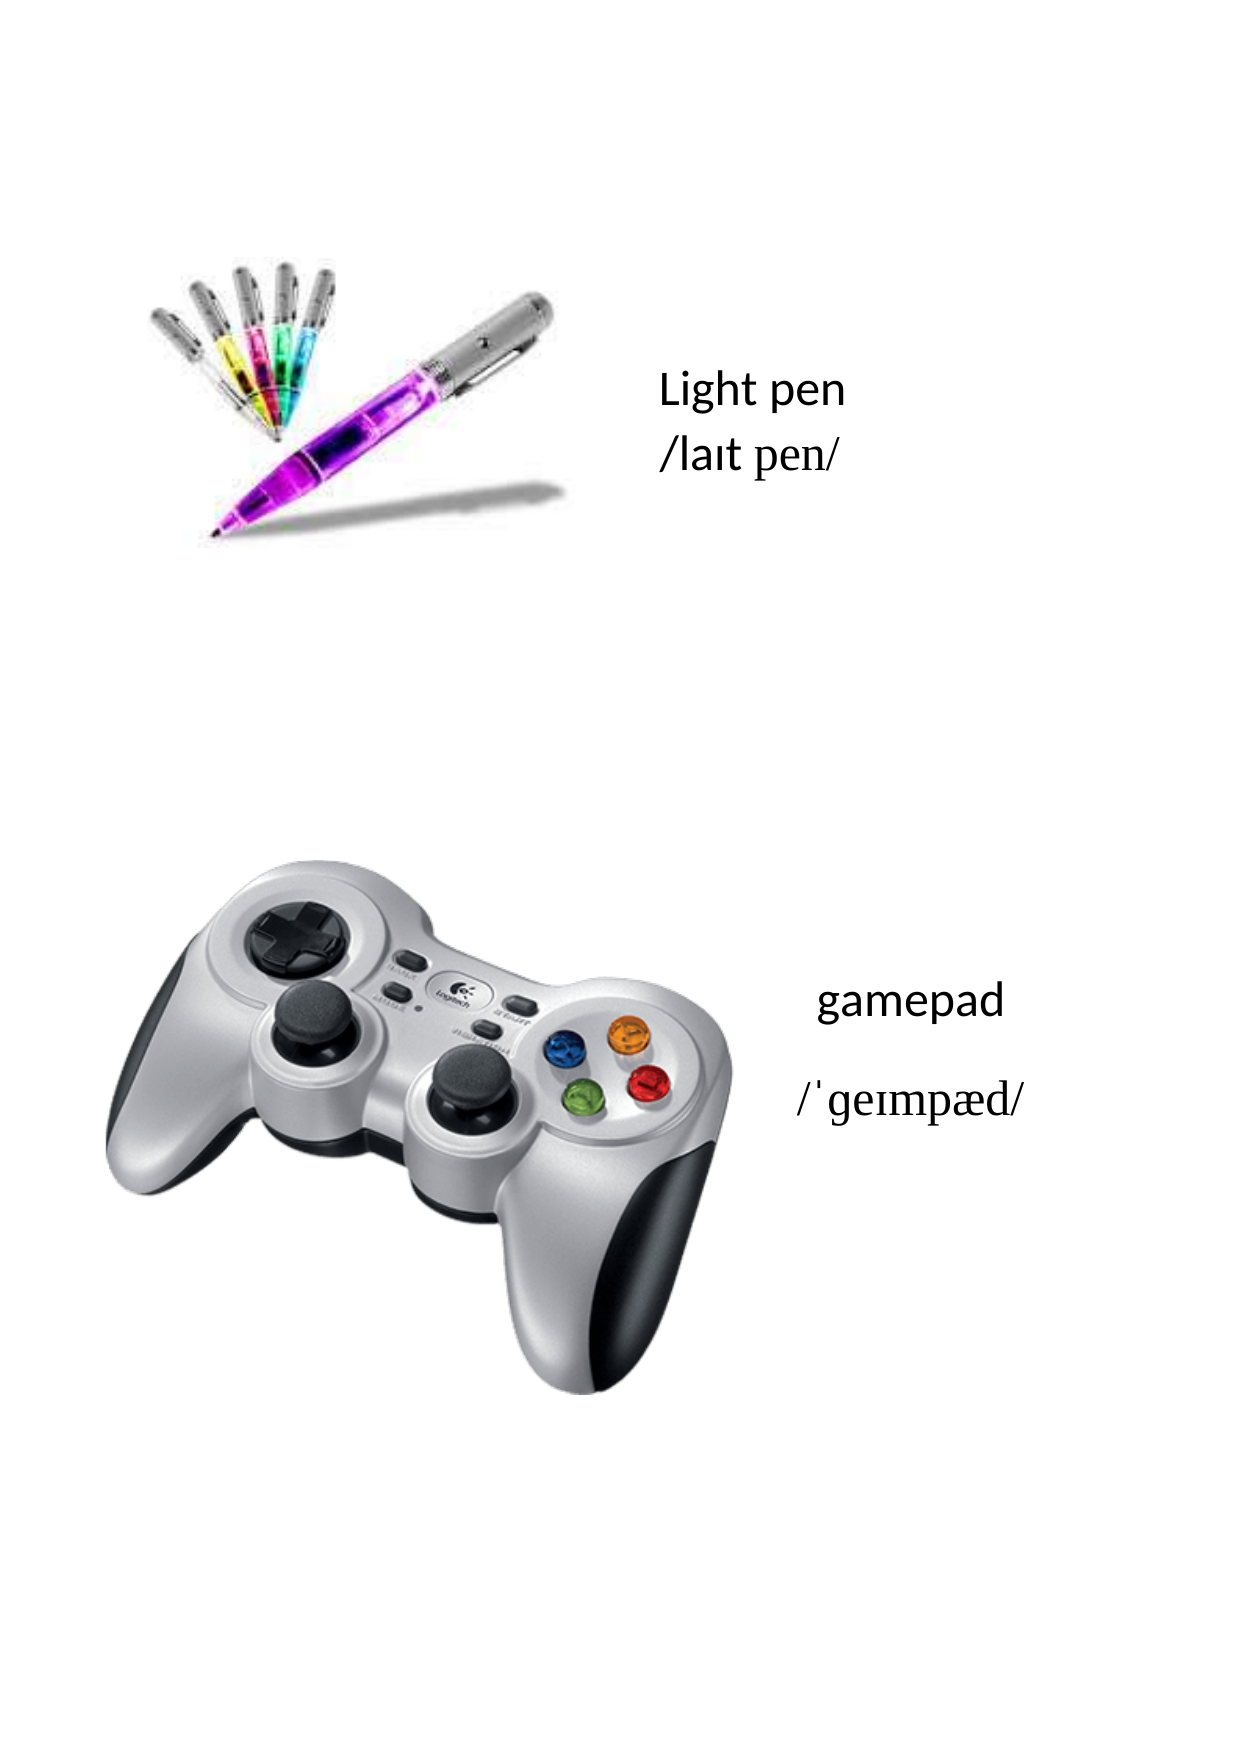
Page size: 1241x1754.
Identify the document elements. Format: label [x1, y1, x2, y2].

picture [0, 860, 814, 1395]
picture [147, 257, 576, 548]
